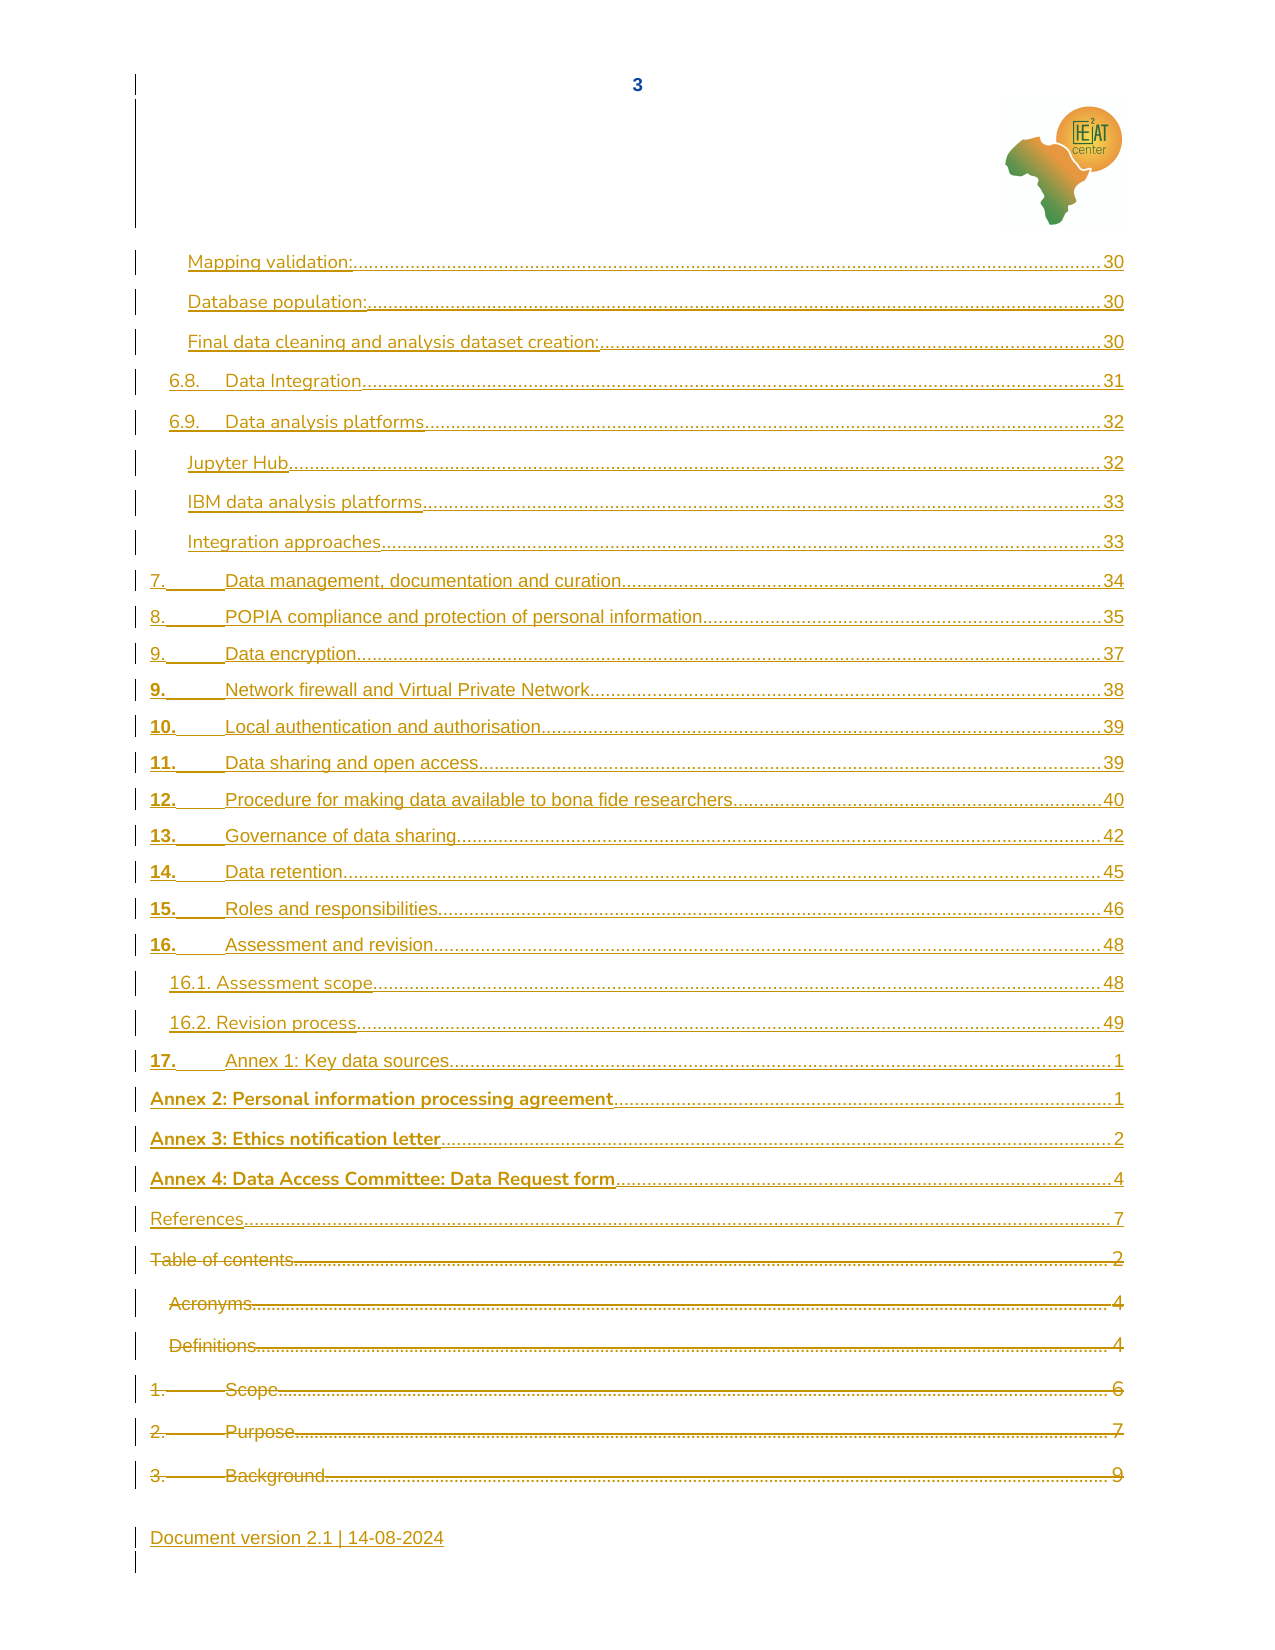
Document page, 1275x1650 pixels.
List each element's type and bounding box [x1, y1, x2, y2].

picture [1000, 98, 1125, 228]
